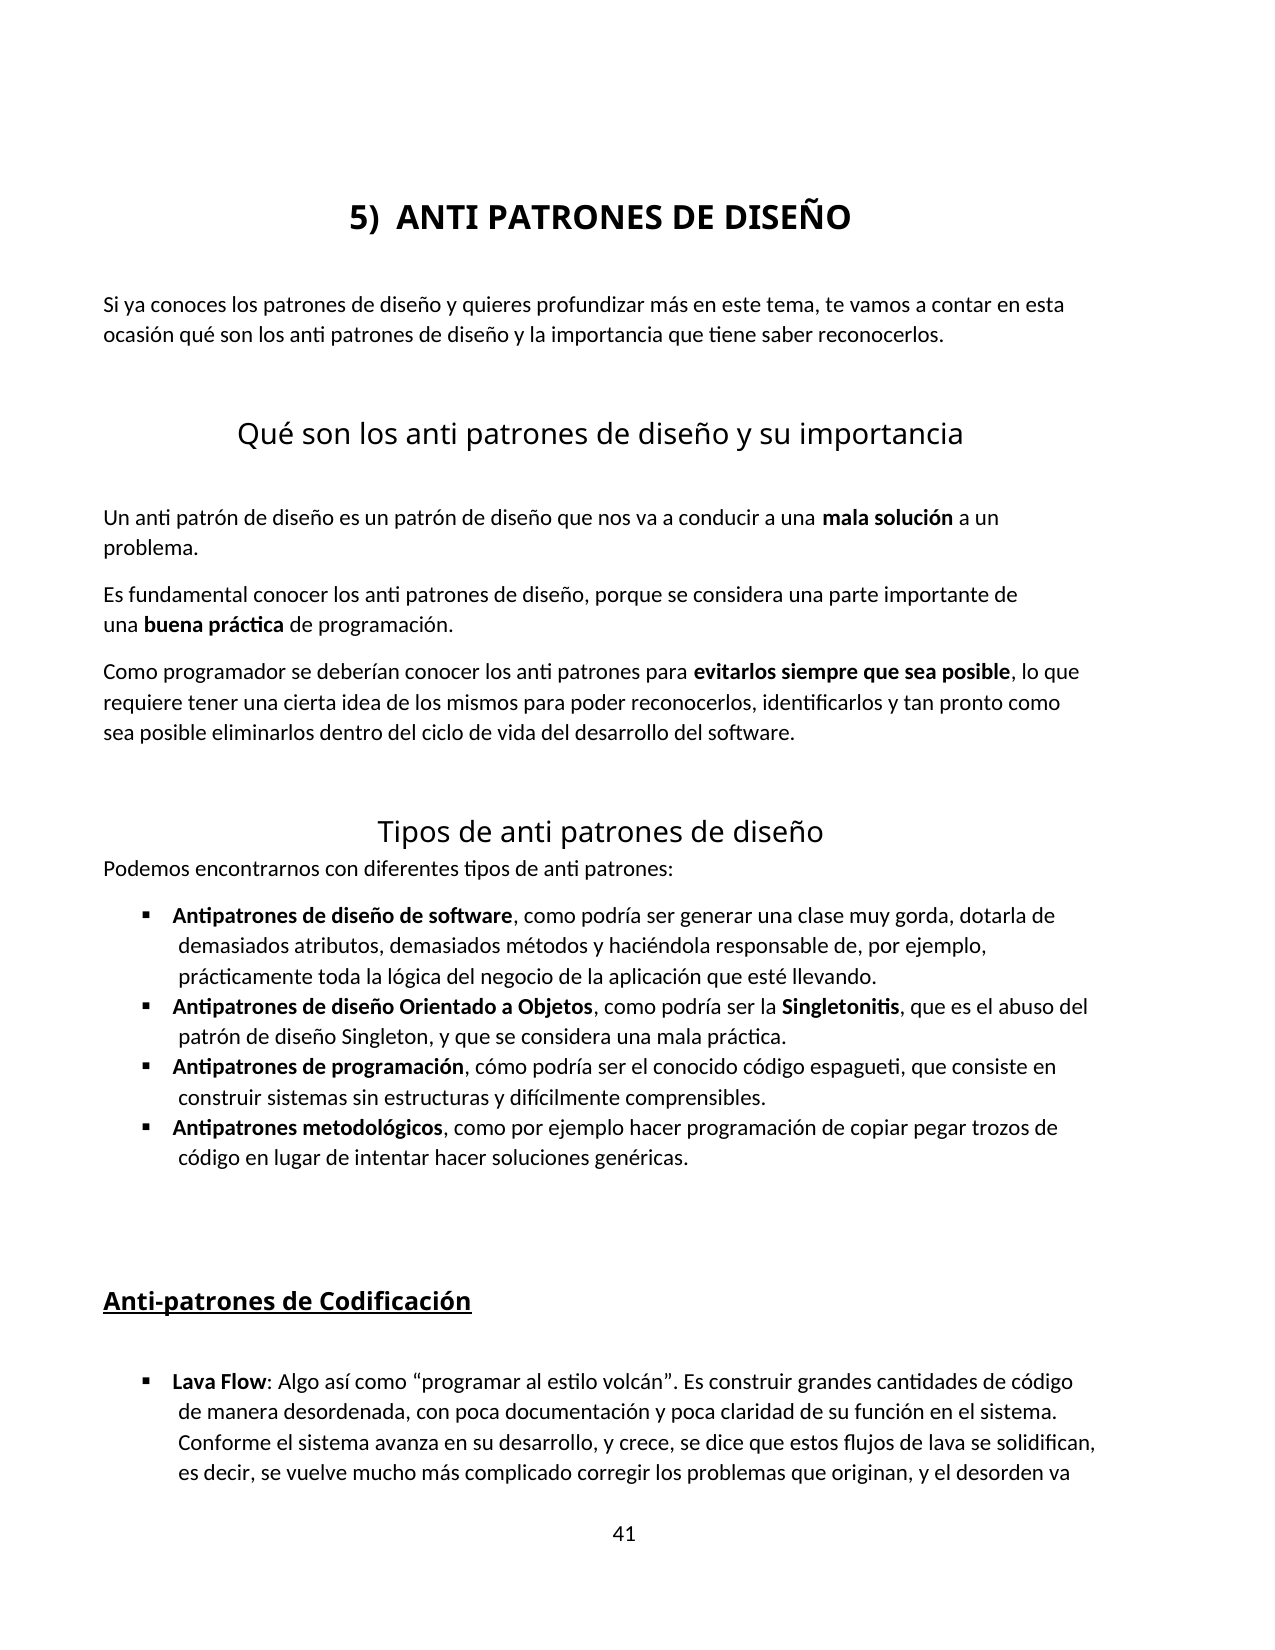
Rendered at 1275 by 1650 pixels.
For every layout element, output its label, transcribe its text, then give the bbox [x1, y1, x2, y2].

list Antipatrones de programación, cómo podría ser el conocido código espagueti, que consiste en construir sistemas sin estructuras y difícilmente comprensibles. [141, 1052, 1098, 1111]
list Antipatrones de diseño Orientado a Objetos, como podría ser la Singletonitis, que es el abuso del patrón de diseño Singleton, y que se considera una mala práctica. [141, 992, 1098, 1050]
list Antipatrones metodológicos, como por ejemplo hacer programación de copiar pegar trozos de código en lugar de intentar hacer soluciones genéricas. [141, 1113, 1098, 1171]
subtitle Anti-patrones de Codificación [103, 1284, 1098, 1318]
text Un anti patrón de diseño es un patrón de diseño que nos va a conducir a una mala solución a un problema. [103, 503, 1098, 562]
list Antipatrones de diseño de software, como podría ser generar una clase muy gorda, dotarla de demasiados atributos, demasiados métodos y haciéndola responsable de, por ejemplo, prácticamente toda la lógica del negocio de la aplicación que esté llevando. [141, 901, 1098, 990]
text Es fundamental conocer los anti patrones de diseño, porque se considera una parte importante de una buena práctica de programación. [103, 580, 1098, 639]
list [141, 1367, 1098, 1486]
subtitle Tipos de anti patrones de diseño [103, 812, 1098, 851]
text Si ya conoces los patrones de diseño y quieres profundizar más en este tema, te vamos a contar en esta ocasión qué son los anti patrones de diseño y la importancia que tiene saber reconocerlos. [103, 290, 1098, 348]
subtitle ANTI PATRONES DE DISEÑO [103, 194, 1098, 239]
text Como programador se deberían conocer los anti patrones para evitarlos siempre que sea posible, lo que requiere tener una cierta idea de los mismos para poder reconocerlos, identificarlos y tan pronto como sea posible eliminarlos dentro del ciclo de vida del desarrollo del software. [103, 657, 1098, 746]
subtitle Qué son los anti patrones de diseño y su importancia [103, 414, 1098, 453]
text Podemos encontrarnos con diferentes tipos de anti patrones: [103, 854, 1098, 882]
